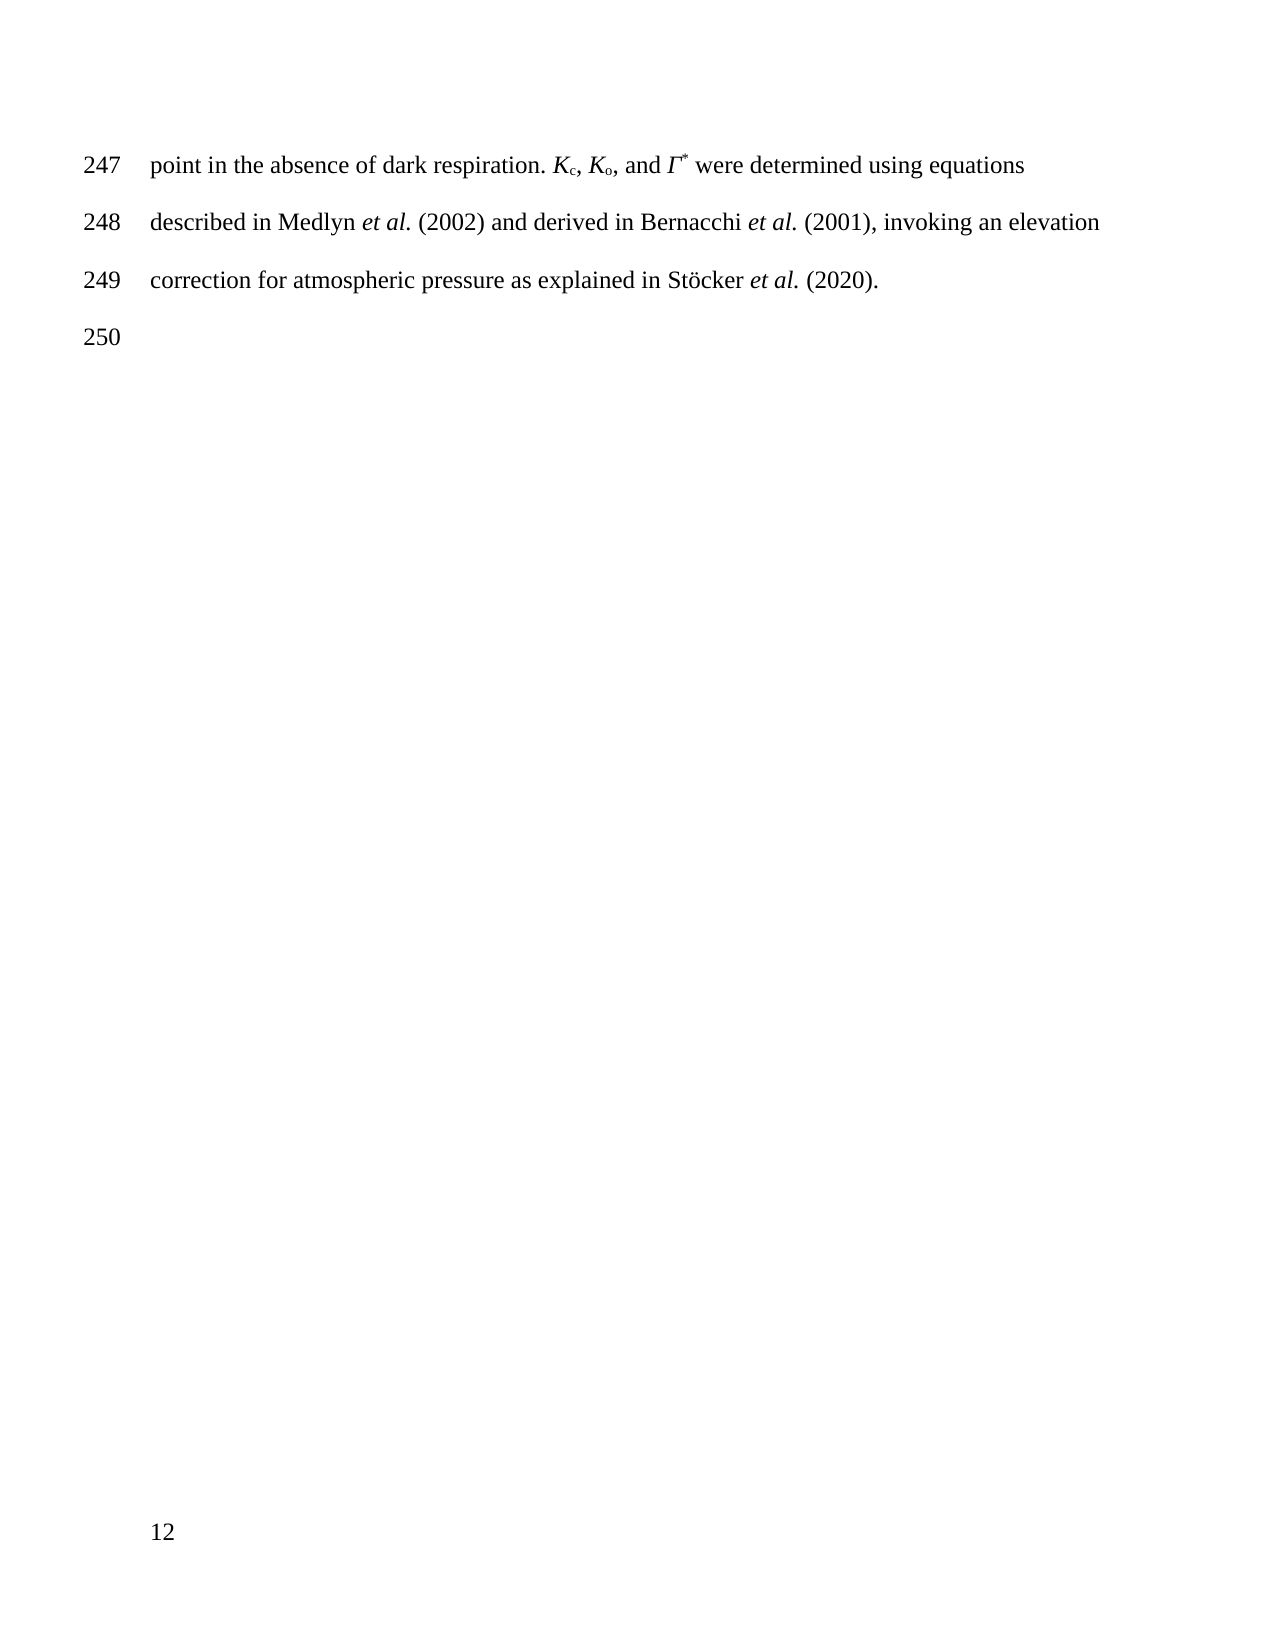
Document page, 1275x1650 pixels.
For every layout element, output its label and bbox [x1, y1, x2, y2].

text [150, 150, 1125, 294]
